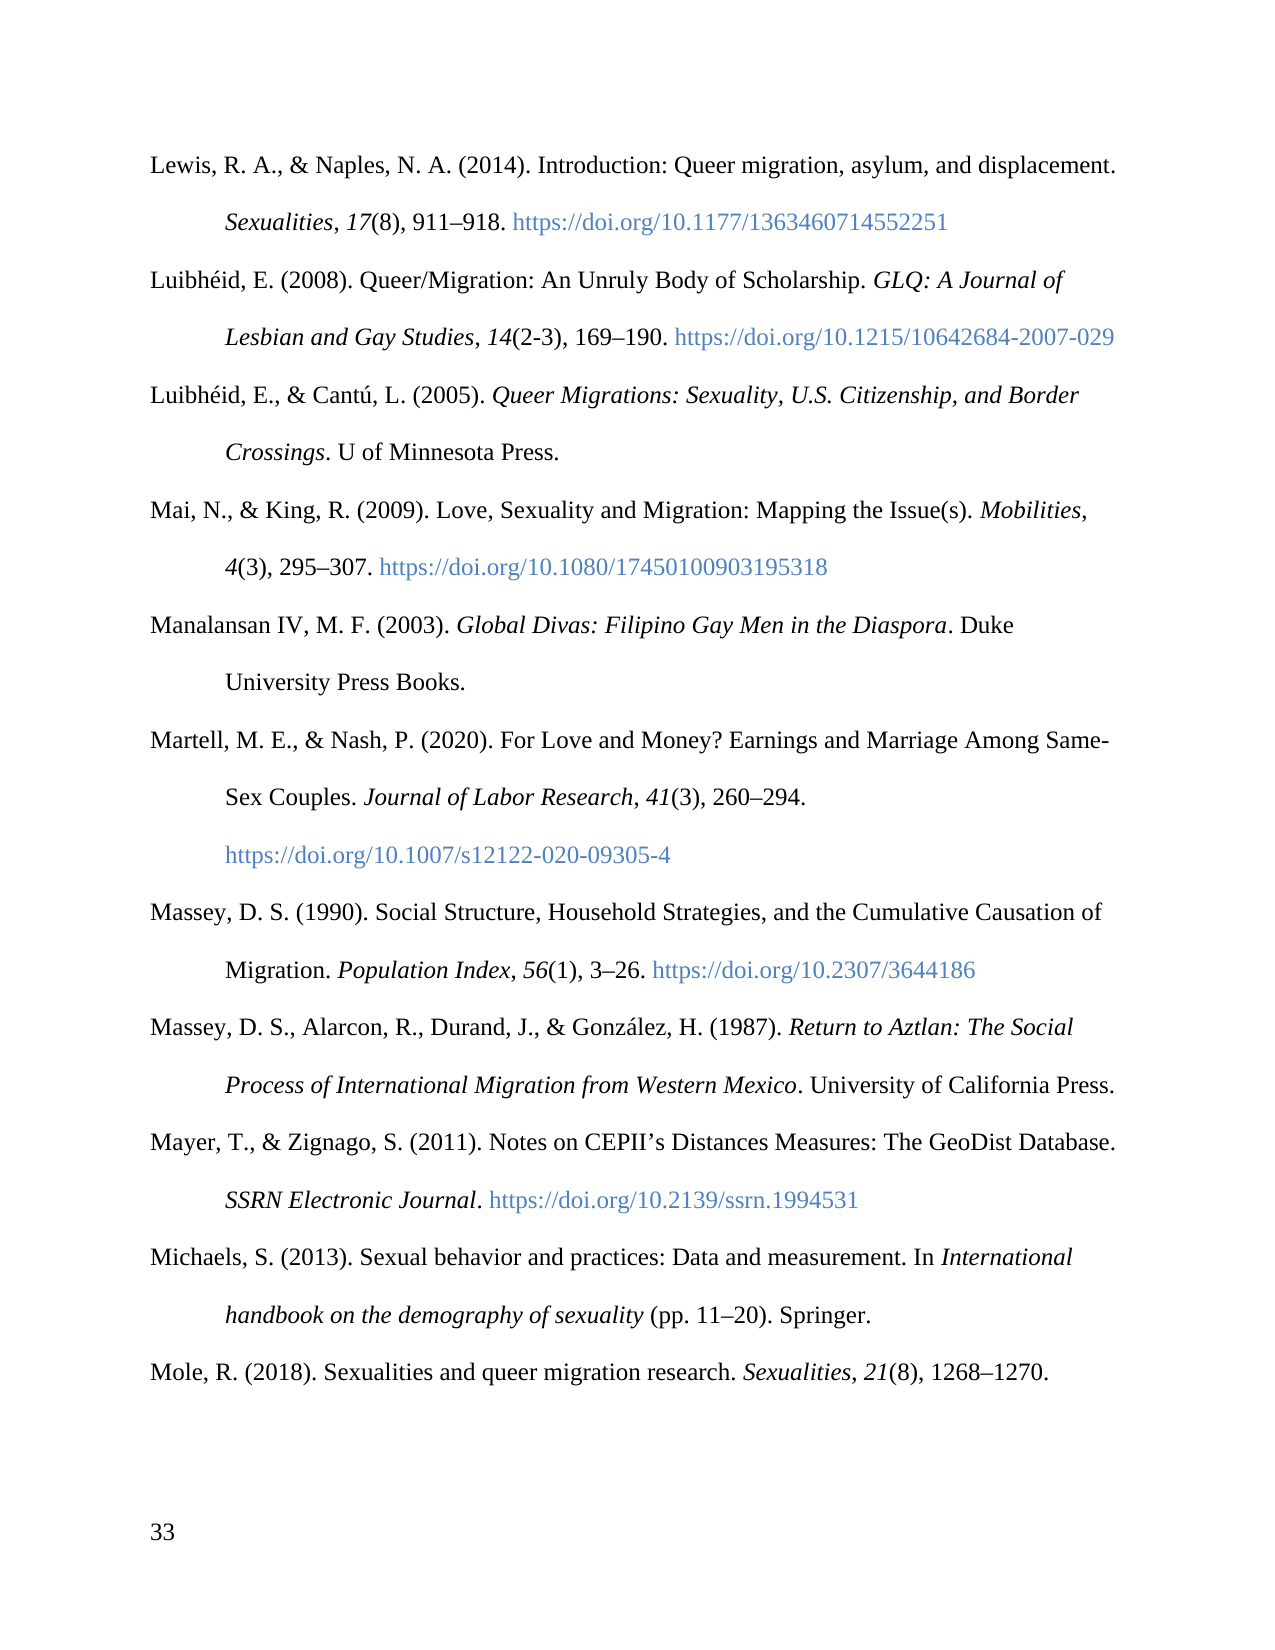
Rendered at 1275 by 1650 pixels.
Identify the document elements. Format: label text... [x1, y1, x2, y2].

text Luibhéid, E. (2008). Queer/Migration: An Unruly Body of Scholarship. GLQ: A Journal of Lesbian and Gay Studies, 14(2-3), 169–190. https://doi.org/10.1215/10642684-2007-029 [150, 265, 1125, 351]
text Massey, D. S., Alarcon, R., Durand, J., & González, H. (1987). Return to Aztlan: The Social Process of International Migration from Western Mexico. University of California Press. [150, 1012, 1125, 1099]
text Mole, R. (2018). Sexualities and queer migration research. Sexualities, 21(8), 1268–1270. [150, 1357, 1125, 1386]
text Mai, N., & King, R. (2009). Love, Sexuality and Migration: Mapping the Issue(s). Mobilities, 4(3), 295–307. https://doi.org/10.1080/17450100903195318 [150, 495, 1125, 581]
text Manalansan IV, M. F. (2003). Global Divas: Filipino Gay Men in the Diaspora. Duke University Press Books. [150, 610, 1125, 696]
text Mayer, T., & Zignago, S. (2011). Notes on CEPII’s Distances Measures: The GeoDist Database. SSRN Electronic Journal. https://doi.org/10.2139/ssrn.1994531 [150, 1127, 1125, 1214]
text Martell, M. E., & Nash, P. (2020). For Love and Money? Earnings and Marriage Among Same-Sex Couples. Journal of Labor Research, 41(3), 260–294. https://doi.org/10.1007/s12122-020-09305-4 [150, 725, 1125, 869]
text Luibhéid, E., & Cantú, L. (2005). Queer Migrations: Sexuality, U.S. Citizenship, and Border Crossings. U of Minnesota Press. [150, 380, 1125, 466]
text Lewis, R. A., & Naples, N. A. (2014). Introduction: Queer migration, asylum, and displacement. Sexualities, 17(8), 911–918. https://doi.org/10.1177/1363460714552251 [150, 150, 1125, 236]
text Massey, D. S. (1990). Social Structure, Household Strategies, and the Cumulative Causation of Migration. Population Index, 56(1), 3–26. https://doi.org/10.2307/3644186 [150, 897, 1125, 984]
text Michaels, S. (2013). Sexual behavior and practices: Data and measurement. In International handbook on the demography of sexuality (pp. 11–20). Springer. [150, 1242, 1125, 1329]
